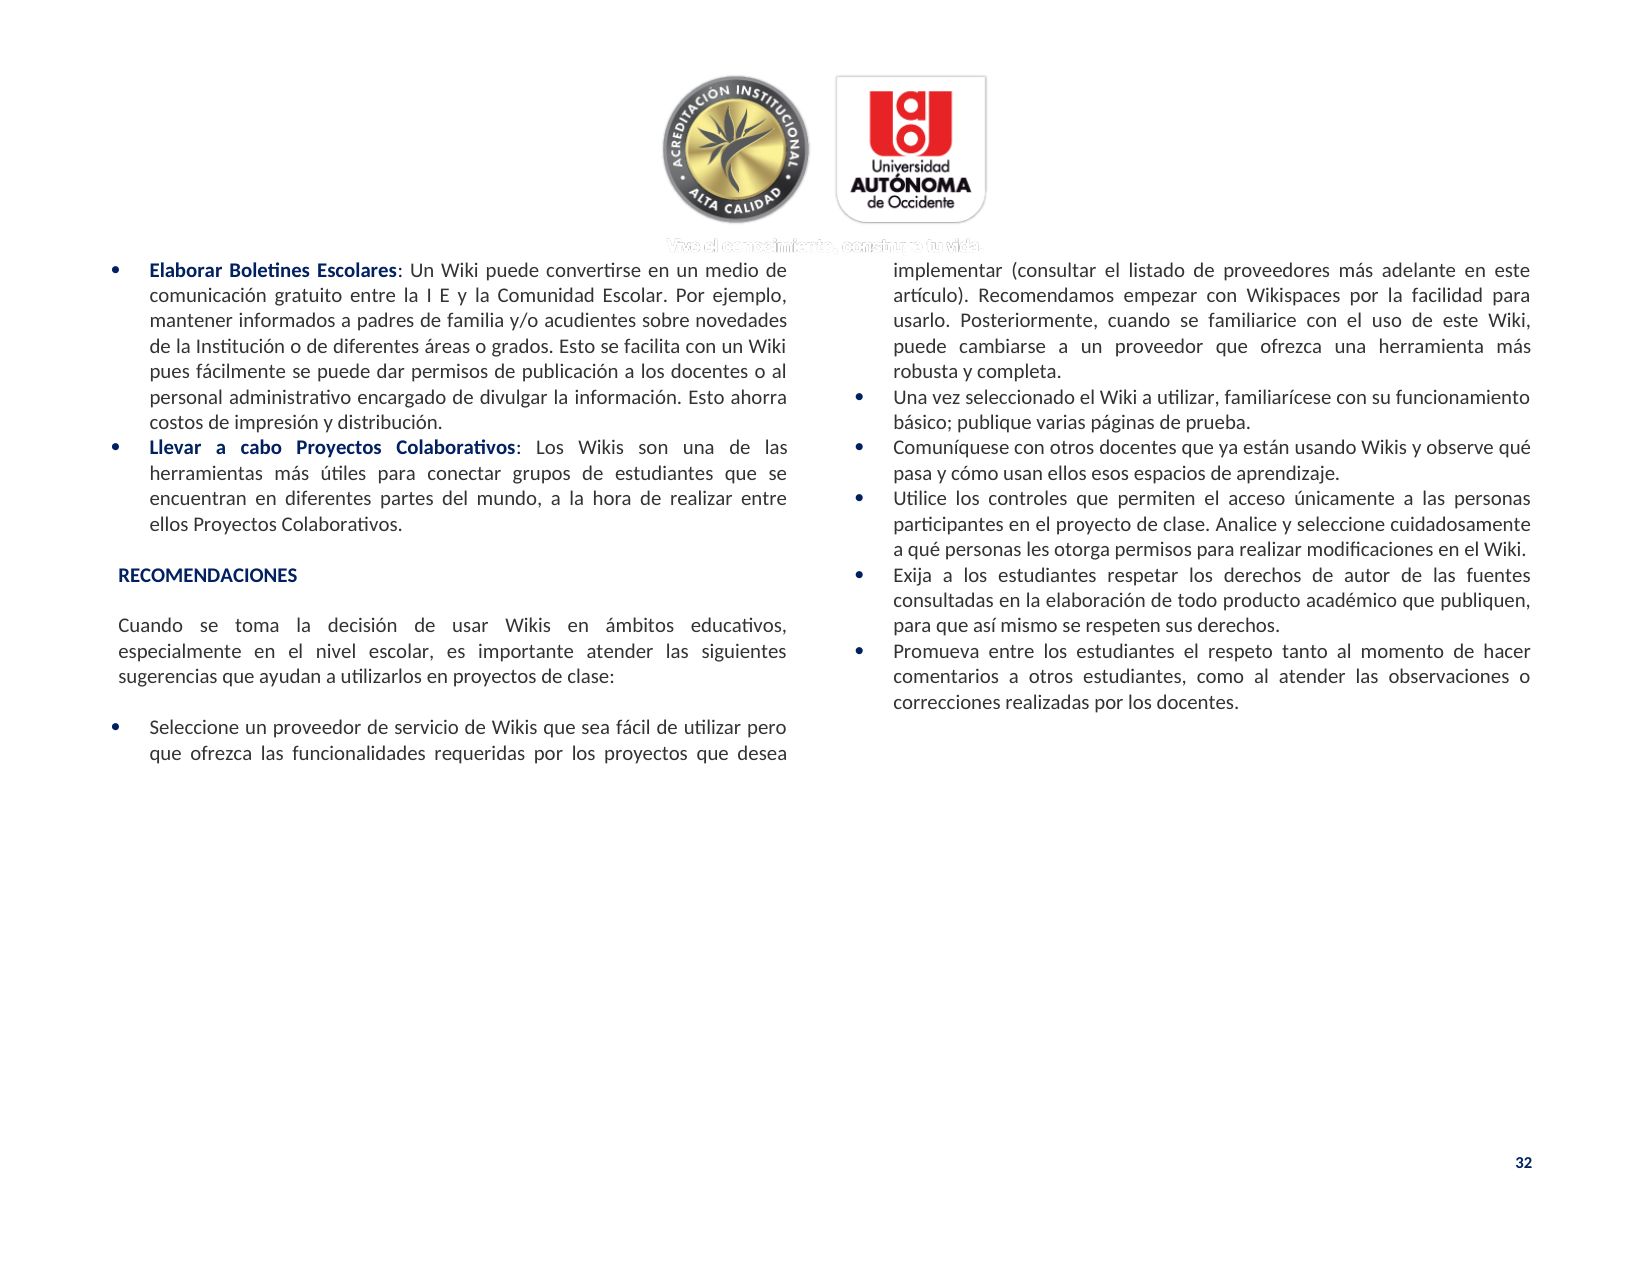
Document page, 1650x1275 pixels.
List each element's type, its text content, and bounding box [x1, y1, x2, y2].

text RECOMENDACIONES [118, 562, 788, 587]
list Una vez seleccionado el Wiki a utilizar, familiarícese con su funcionamiento básico; publique varias páginas de prueba. [856, 384, 1532, 435]
list Llevar a cabo Proyectos Colaborativos: Los Wikis son una de las herramientas más útiles para conectar grupos de estudiantes que se encuentran en diferentes partes del mundo, a la hora de realizar entre ellos Proyectos Colaborativos. [112, 435, 788, 536]
list Seleccione un proveedor de servicio de Wikis que sea fácil de utilizar pero que ofrezca las funcionalidades requeridas por los proyectos que desea implementar (consultar el listado de proveedores más adelante en este artículo). Recomendamos empezar con Wikispaces por la facilidad para usarlo. Posteriormente, cuando se familiarice con el uso de este Wiki, puede cambiarse a un proveedor que ofrezca una herramienta más robusta y completa. [112, 714, 788, 765]
list Promueva entre los estudiantes el respeto tanto al momento de hacer comentarios a otros estudiantes, como al atender las observaciones o correcciones realizadas por los docentes. [856, 638, 1532, 714]
list Exija a los estudiantes respetar los derechos de autor de las fuentes consultadas en la elaboración de todo producto académico que publiquen, para que así mismo se respeten sus derechos. [856, 562, 1532, 638]
list Seleccione un proveedor de servicio de Wikis que sea fácil de utilizar pero que ofrezca las funcionalidades requeridas por los proyectos que desea implementar (consultar el listado de proveedores más adelante en este artículo). Recomendamos empezar con Wikispaces por la facilidad para usarlo. Posteriormente, cuando se familiarice con el uso de este Wiki, puede cambiarse a un proveedor que ofrezca una herramienta más robusta y completa. [856, 257, 1532, 384]
picture [660, 73, 990, 257]
list Comuníquese con otros docentes que ya están usando Wikis y observe qué pasa y cómo usan ellos esos espacios de aprendizaje. [856, 435, 1532, 486]
list Utilice los controles que permiten el acceso únicamente a las personas participantes en el proyecto de clase. Analice y seleccione cuidadosamente a qué personas les otorga permisos para realizar modificaciones en el Wiki. [856, 486, 1532, 562]
list Elaborar Boletines Escolares: Un Wiki puede convertirse en un medio de comunicación gratuito entre la I E y la Comunidad Escolar. Por ejemplo, mantener informados a padres de familia y/o acudientes sobre novedades de la Institución o de diferentes áreas o grados. Esto se facilita con un Wiki pues fácilmente se puede dar permisos de publicación a los docentes o al personal administrativo encargado de divulgar la información. Esto ahorra costos de impresión y distribución. [112, 257, 788, 435]
text Cuando se toma la decisión de usar Wikis en ámbitos educativos, especialmente en el nivel escolar, es importante atender las siguientes sugerencias que ayudan a utilizarlos en proyectos de clase: [118, 587, 788, 689]
